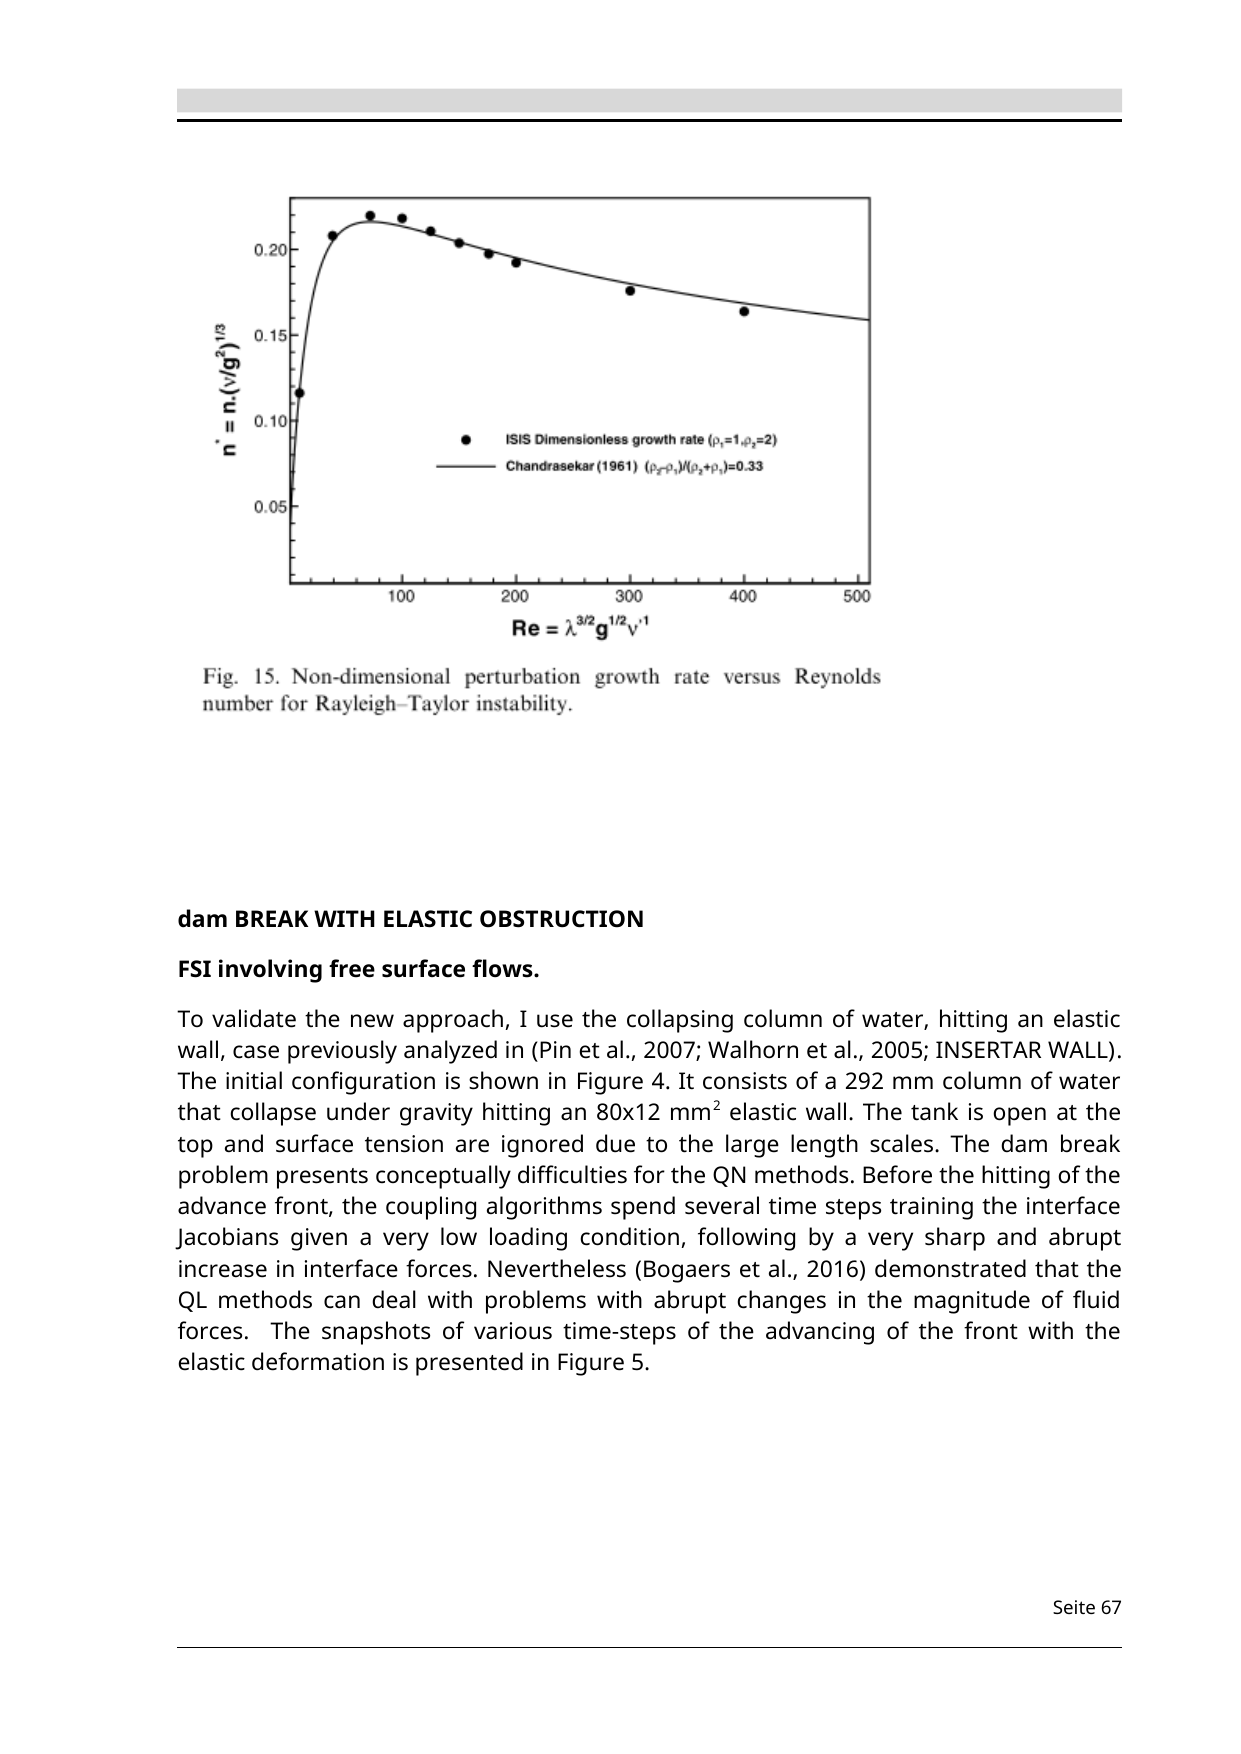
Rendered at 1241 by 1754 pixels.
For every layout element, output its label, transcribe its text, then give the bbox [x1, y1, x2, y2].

text dam BREAK WITH ELASTIC OBSTRUCTION [177, 903, 1122, 934]
text To validate the new approach, I use the collapsing column of water, hitting an elastic wall, case previously analyzed in (Pin et al., 2007; Walhorn et al., 2005; INSERTAR WALL). The initial configuration is shown in Figure 4. It consists of a 292 mm column of water that collapse under gravity hitting an 80x12 mm2 elastic wall. The tank is open at the top and surface tension are ignored due to the large length scales. The dam break problem presents conceptually difficulties for the QN methods. Before the hitting of the advance front, the coupling algorithms spend several time steps training the interface Jacobians given a very low loading condition, following by a very sharp and abrupt increase in interface forces. Nevertheless (Bogaers et al., 2016) demonstrated that the QL methods can deal with problems with abrupt changes in the magnitude of fluid forces. The snapshots of various time-steps of the advancing of the front with the elastic deformation is presented in Figure 5. [177, 1003, 1122, 1378]
text FSI involving free surface flows. [177, 953, 1122, 984]
picture [177, 180, 901, 734]
